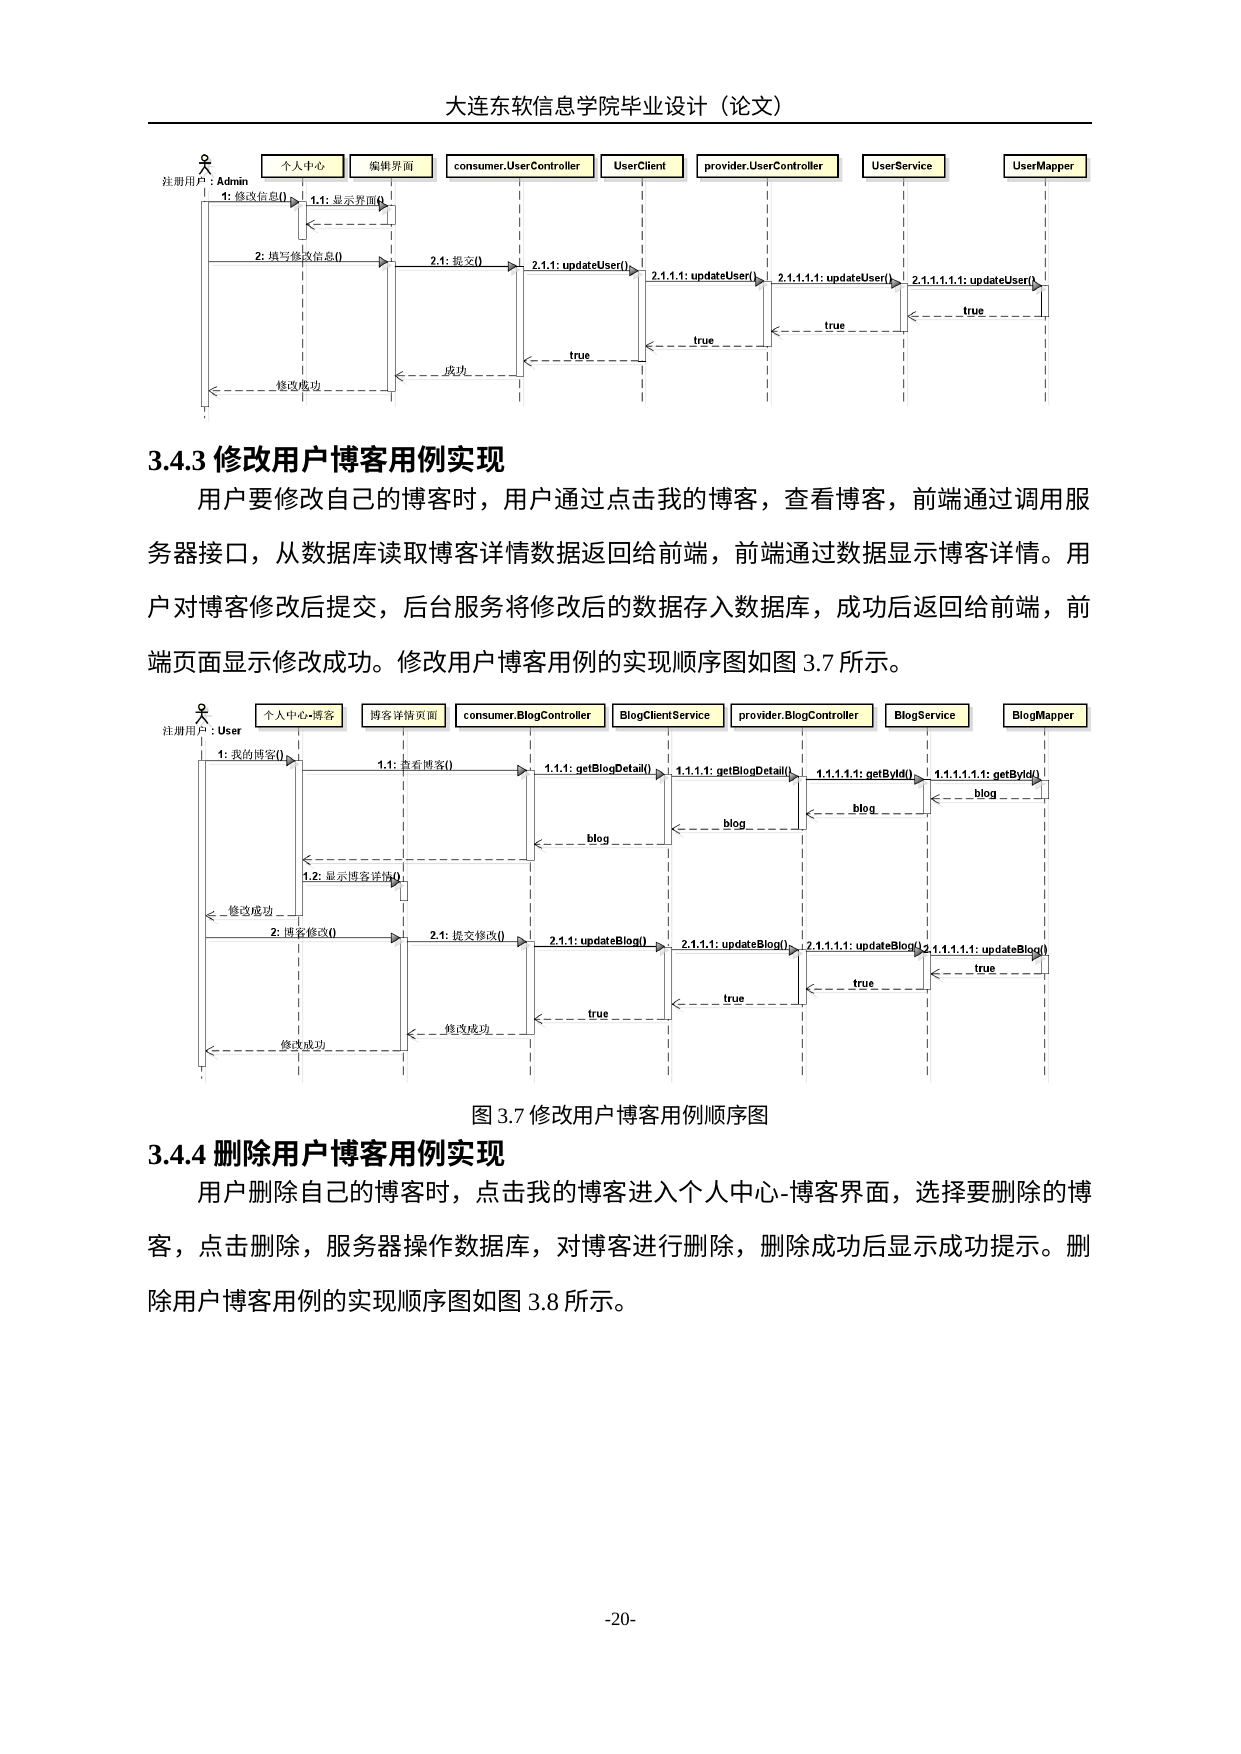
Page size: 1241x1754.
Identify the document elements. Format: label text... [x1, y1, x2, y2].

picture [147, 147, 1093, 425]
subtitle 3.4.3 修改用户博客用例实现 [148, 437, 1092, 479]
text 用户要修改自己的博客时，用户通过点击我的博客，查看博客，前端通过调用服务器接口，从数据库读取博客详情数据返回给前端，前端通过数据显示博客详情。用户对博客修改后提交，后台服务将修改后的数据存入数据库，成功后返回给前端，前端页面显示修改成功。修改用户博客用例的实现顺序图如图3.7所示。 [148, 479, 1092, 678]
text 图3.7修改用户博客用例顺序图 [148, 1098, 1092, 1130]
subtitle 3.4.4 删除用户博客用例实现 [148, 1130, 1092, 1172]
picture [147, 696, 1093, 1086]
text 用户删除自己的博客时，点击我的博客进入个人中心-博客界面，选择要删除的博客，点击删除，服务器操作数据库，对博客进行删除，删除成功后显示成功提示。删除用户博客用例的实现顺序图如图3.8所示。 [148, 1172, 1092, 1317]
